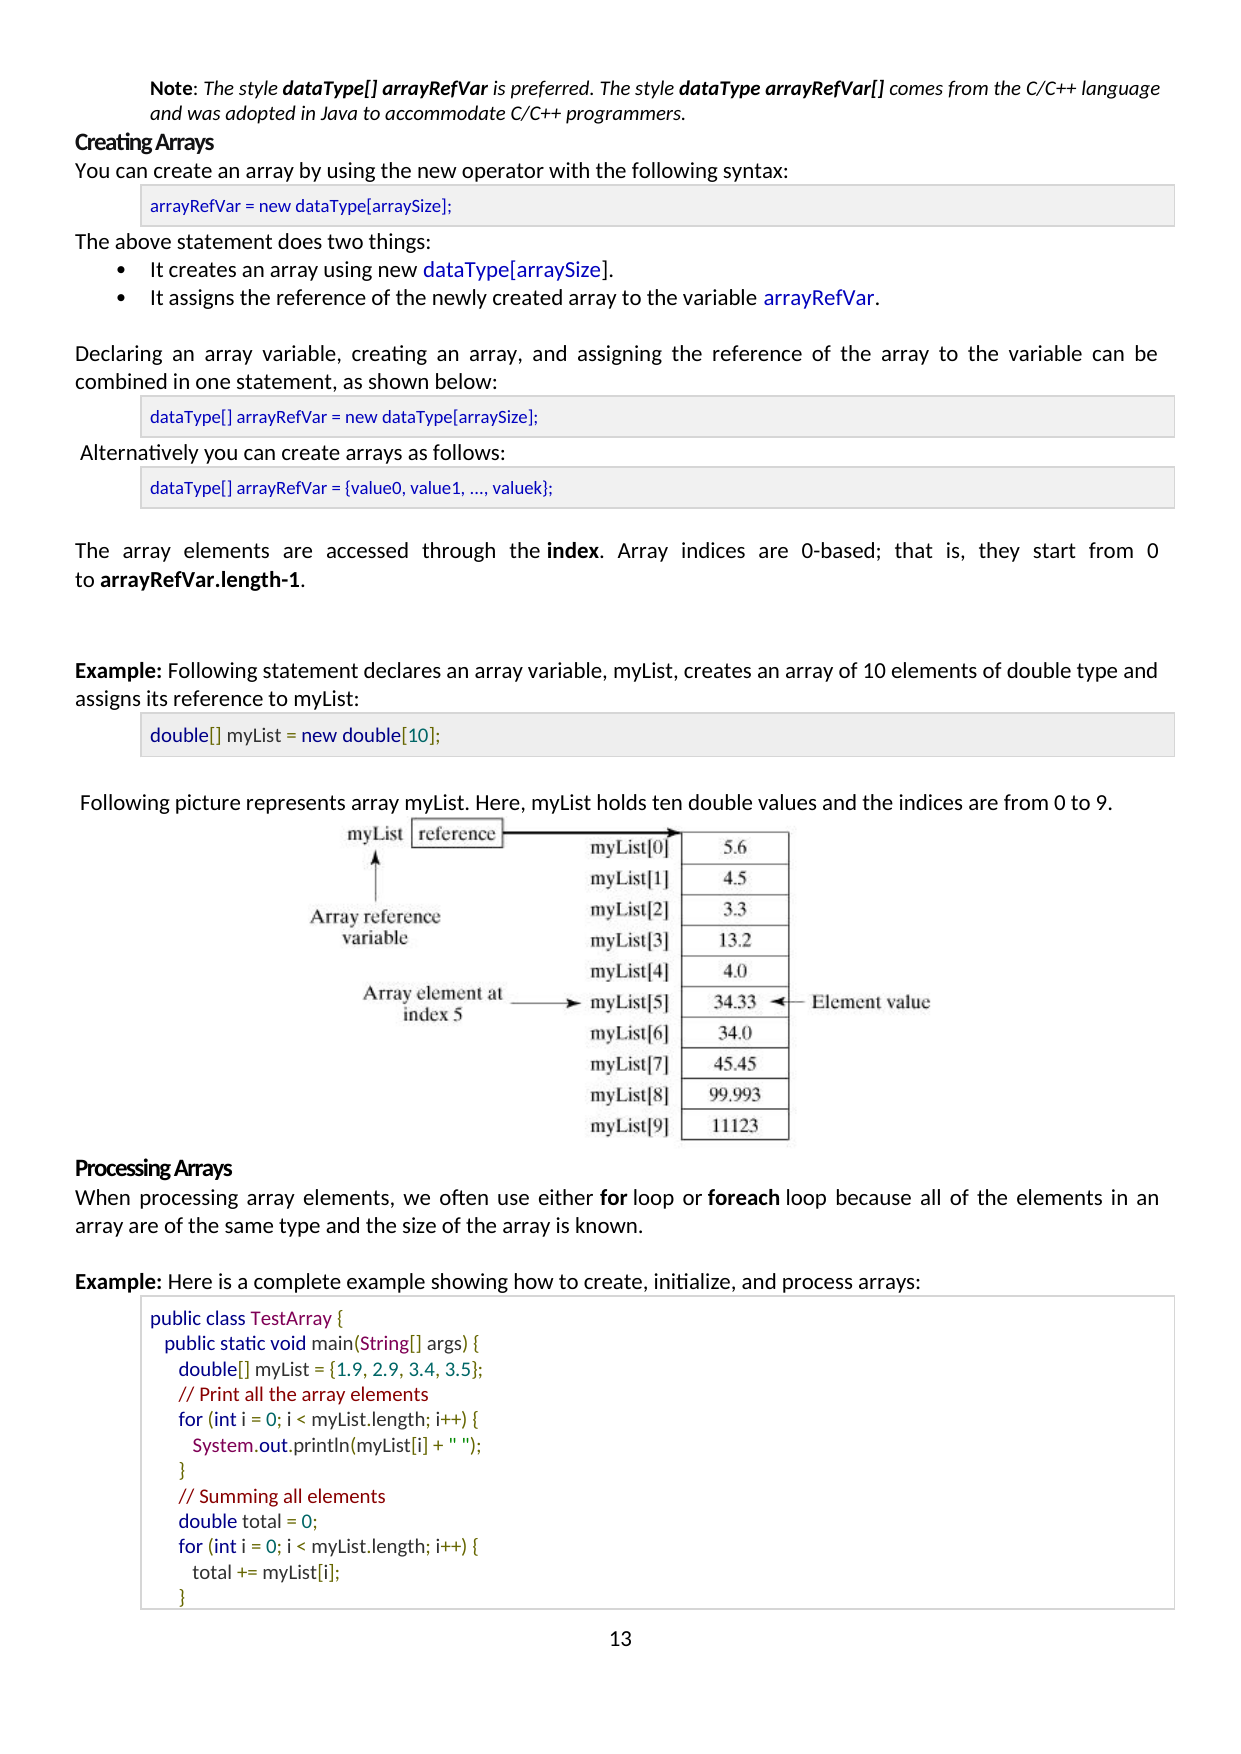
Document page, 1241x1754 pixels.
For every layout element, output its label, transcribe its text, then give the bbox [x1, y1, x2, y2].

text Example: Following statement declares an array variable, myList, creates an array of 10 elements of double type and assigns its reference to myList: [75, 656, 1165, 712]
text The above statement does two things: [75, 227, 1160, 255]
text When processing array elements, we often use either for loop or foreach loop because all of the elements in an array are of the same type and the size of the array is known. [75, 1183, 1160, 1239]
text double[] myList = new double[10]; [142, 714, 1174, 756]
text public static void main(String[] args) { [142, 1320, 1174, 1346]
text for (int i = 0; i < myList.length; i++) { [142, 1397, 1174, 1422]
text double[] myList = {1.9, 2.9, 3.4, 3.5}; [142, 1346, 1174, 1371]
text arrayRefVar = new dataType[arraySize]; [142, 186, 1174, 225]
text total += myList[i]; [142, 1549, 1174, 1574]
list It creates an array using new dataType[arraySize]. [117, 255, 1160, 283]
text Example: Here is a complete example showing how to create, initialize, and process arrays: [75, 1267, 1165, 1295]
text Alternatively you can create arrays as follows: [80, 438, 1160, 466]
text } [142, 1447, 1174, 1473]
subtitle Processing Arrays [75, 1152, 1160, 1183]
text dataType[] arrayRefVar = new dataType[arraySize]; [142, 397, 1174, 436]
text // Print all the array elements [142, 1371, 1174, 1397]
subtitle Creating Arrays [75, 126, 1160, 156]
picture [307, 816, 933, 1153]
text The array elements are accessed through the index. Array indices are 0-based; that is, they start from 0 to arrayRefVar.length-1. [75, 537, 1160, 593]
text // Summing all elements [142, 1473, 1174, 1498]
text System.out.println(myList[i] + " "); [142, 1422, 1174, 1447]
text public class TestArray { [142, 1297, 1174, 1320]
text You can create an array by using the new operator with the following syntax: [75, 156, 1160, 184]
text Declaring an array variable, creating an array, and assigning the reference of the array to the variable can be combined in one statement, as shown below: [75, 339, 1160, 395]
list It assigns the reference of the newly created array to the variable arrayRefVar. [117, 283, 1160, 311]
text double total = 0; [142, 1498, 1174, 1524]
text dataType[] arrayRefVar = {value0, value1, ..., valuek}; [142, 468, 1174, 507]
text for (int i = 0; i < myList.length; i++) { [142, 1524, 1174, 1549]
text Note: The style dataType[] arrayRefVar is preferred. The style dataType arrayRefVar[] comes from the C/C++ language and was adopted in Java to accommodate C/C++ programmers. [150, 75, 1160, 126]
text Following picture represents array myList. Here, myList holds ten double values and the indices are from 0 to 9. [80, 788, 1160, 816]
text } [142, 1574, 1174, 1608]
